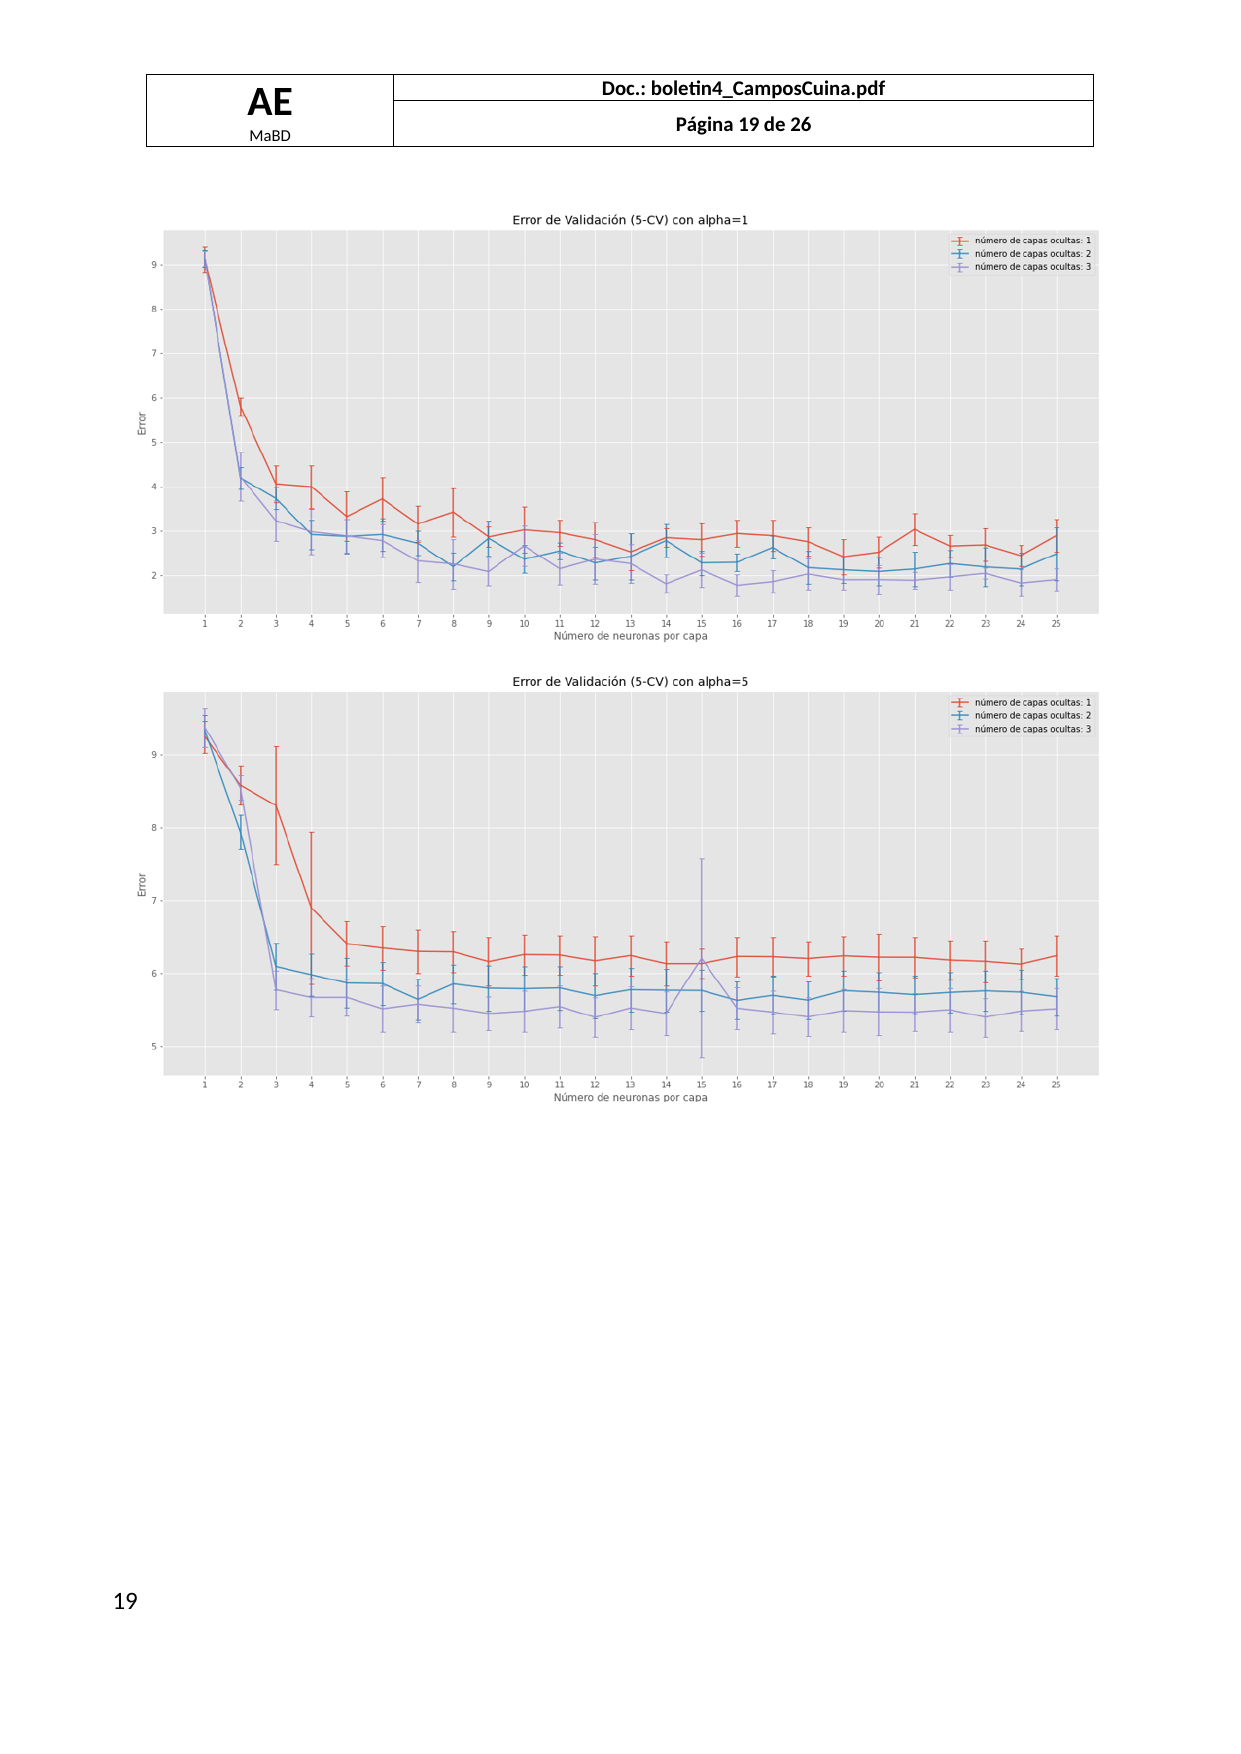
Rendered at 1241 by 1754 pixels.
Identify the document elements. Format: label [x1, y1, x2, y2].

picture [112, 206, 1128, 1120]
